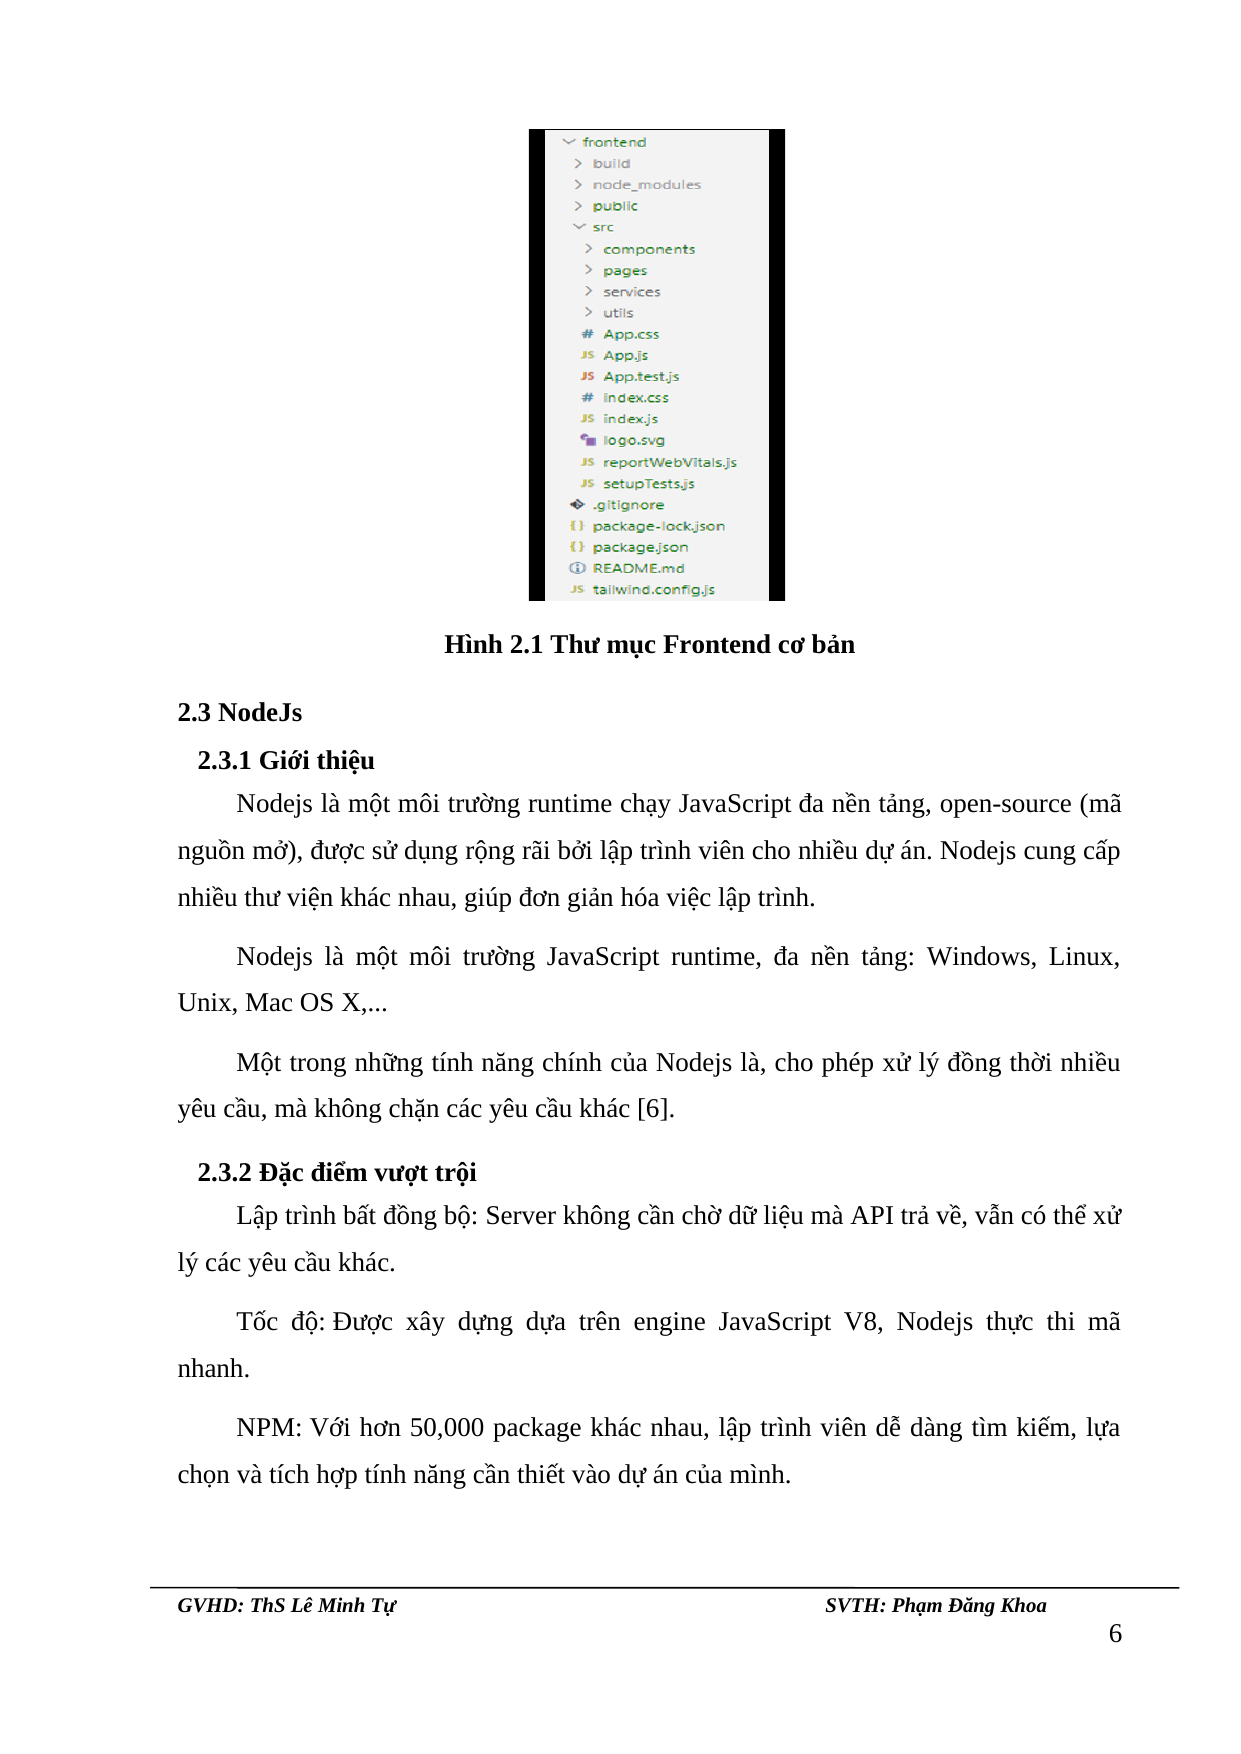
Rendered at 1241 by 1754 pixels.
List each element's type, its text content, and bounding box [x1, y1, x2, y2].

text Lập trình bất đồng bộ: Server không cần chờ dữ liệu mà API trả về, vẫn có thể xử lý các yêu cầu khác. [121, 1199, 1122, 1277]
text Nodejs là một môi trường JavaScript runtime, đa nền tảng: Windows, Linux, Unix, Mac OS X,... [177, 940, 1122, 1018]
text Tốc độ: Được xây dựng dựa trên engine JavaScript V8, Nodejs thực thi mã nhanh. [121, 1305, 1122, 1383]
subtitle Đặc điểm vượt trội [177, 1156, 1122, 1187]
picture [528, 118, 786, 601]
text NPM: Với hơn 50,000 package khác nhau, lập trình viên dễ dàng tìm kiếm, lựa chọn và tích hợp tính năng cần thiết vào dự án của mình. [121, 1411, 1122, 1489]
subtitle Giới thiệu [177, 744, 1122, 775]
subtitle NodeJs [177, 696, 1122, 727]
text Một trong những tính năng chính của Nodejs là, cho phép xử lý đồng thời nhiều yêu cầu, mà không chặn các yêu cầu khác [6]. [177, 1046, 1122, 1123]
text Nodejs là một môi trường runtime chạy JavaScript đa nền tảng, open-source (mã nguồn mở), được sử dụng rộng rãi bởi lập trình viên cho nhiều dự án. Nodejs cung cấp nhiều thư viện khác nhau, giúp đơn giản hóa việc lập trình. [177, 787, 1122, 912]
